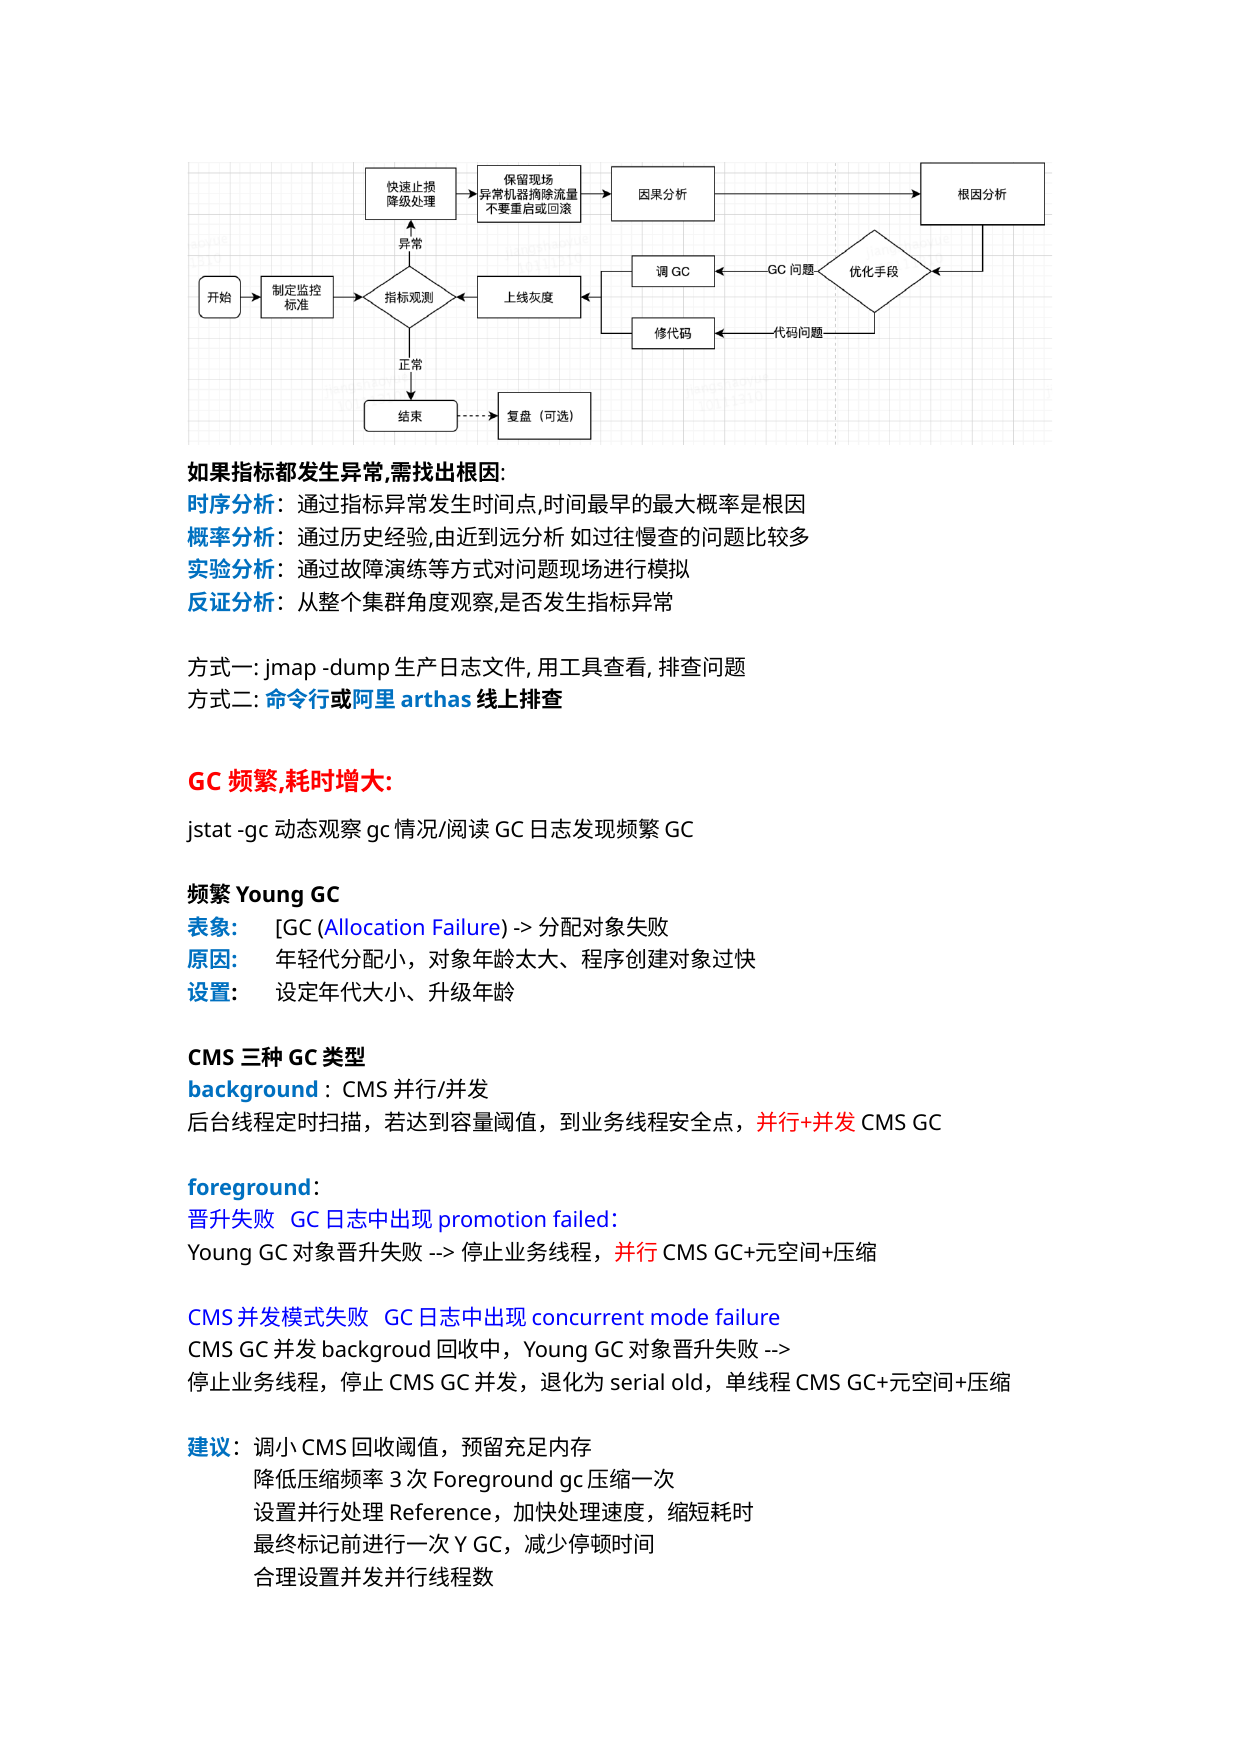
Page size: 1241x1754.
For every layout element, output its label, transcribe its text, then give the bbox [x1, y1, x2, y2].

text 概率分析：通过历史经验,由近到远分析 如过往慢查的问题比较多 [187, 519, 1053, 552]
text 实验分析：通过故障演练等方式对问题现场进行模拟 [187, 552, 1053, 584]
text 方式二: 命令行或阿里arthas线上排查 [187, 682, 1053, 714]
text 时序分析：通过指标异常发生时间点,时间最早的最大概率是根因 [187, 487, 1053, 519]
text CMS GC并发backgroud回收中，Young GC对象晋升失败 --> [187, 1332, 1053, 1364]
text 最终标记前进行一次Y GC，减少停顿时间 [187, 1527, 1053, 1559]
picture [187, 162, 1053, 445]
text background : CMS 并行/并发 [187, 1072, 1053, 1104]
text 方式一: jmap -dump生产日志文件, 用工具查看, 排查问题 [187, 649, 1053, 682]
text 原因: 年轻代分配小，对象年龄太大、程序创建对象过快 [187, 942, 1053, 974]
text CMS并发模式失败 GC日志中出现concurrent mode failure [187, 1299, 1053, 1332]
text 设置: 设定年代大小、升级年龄 [187, 974, 1053, 1007]
text 如果指标都发生异常,需找出根因: [187, 454, 1053, 487]
text 反证分析：从整个集群角度观察,是否发生指标异常 [187, 584, 1053, 617]
text GC 频繁,耗时增大: [187, 747, 1053, 812]
text 表象: [GC (Allocation Failure) -> 分配对象失败 [187, 909, 1053, 942]
text 设置并行处理Reference，加快处理速度，缩短耗时 [187, 1494, 1053, 1527]
text 合理设置并发并行线程数 [187, 1559, 1053, 1592]
text 降低压缩频率 3次Foreground gc压缩一次 [187, 1462, 1053, 1494]
text Young GC对象晋升失败 --> 停止业务线程，并行CMS GC+元空间+压缩 [187, 1234, 1053, 1267]
text 频繁Young GC [187, 877, 1053, 909]
text foreground： [187, 1169, 1053, 1202]
text 后台线程定时扫描，若达到容量阈值，到业务线程安全点，并行+并发CMS GC [187, 1104, 1053, 1137]
text 晋升失败 GC日志中出现promotion failed： [187, 1202, 1053, 1234]
text 停止业务线程，停止CMS GC并发，退化为serial old，单线程CMS GC+元空间+压缩 [187, 1364, 1053, 1397]
text CMS 三种GC类型 [187, 1039, 1053, 1072]
text jstat -gc 动态观察gc情况/阅读GC日志发现频繁GC [187, 812, 1053, 844]
text 建议：调小CMS回收阈值，预留充足内存 [187, 1429, 1053, 1462]
